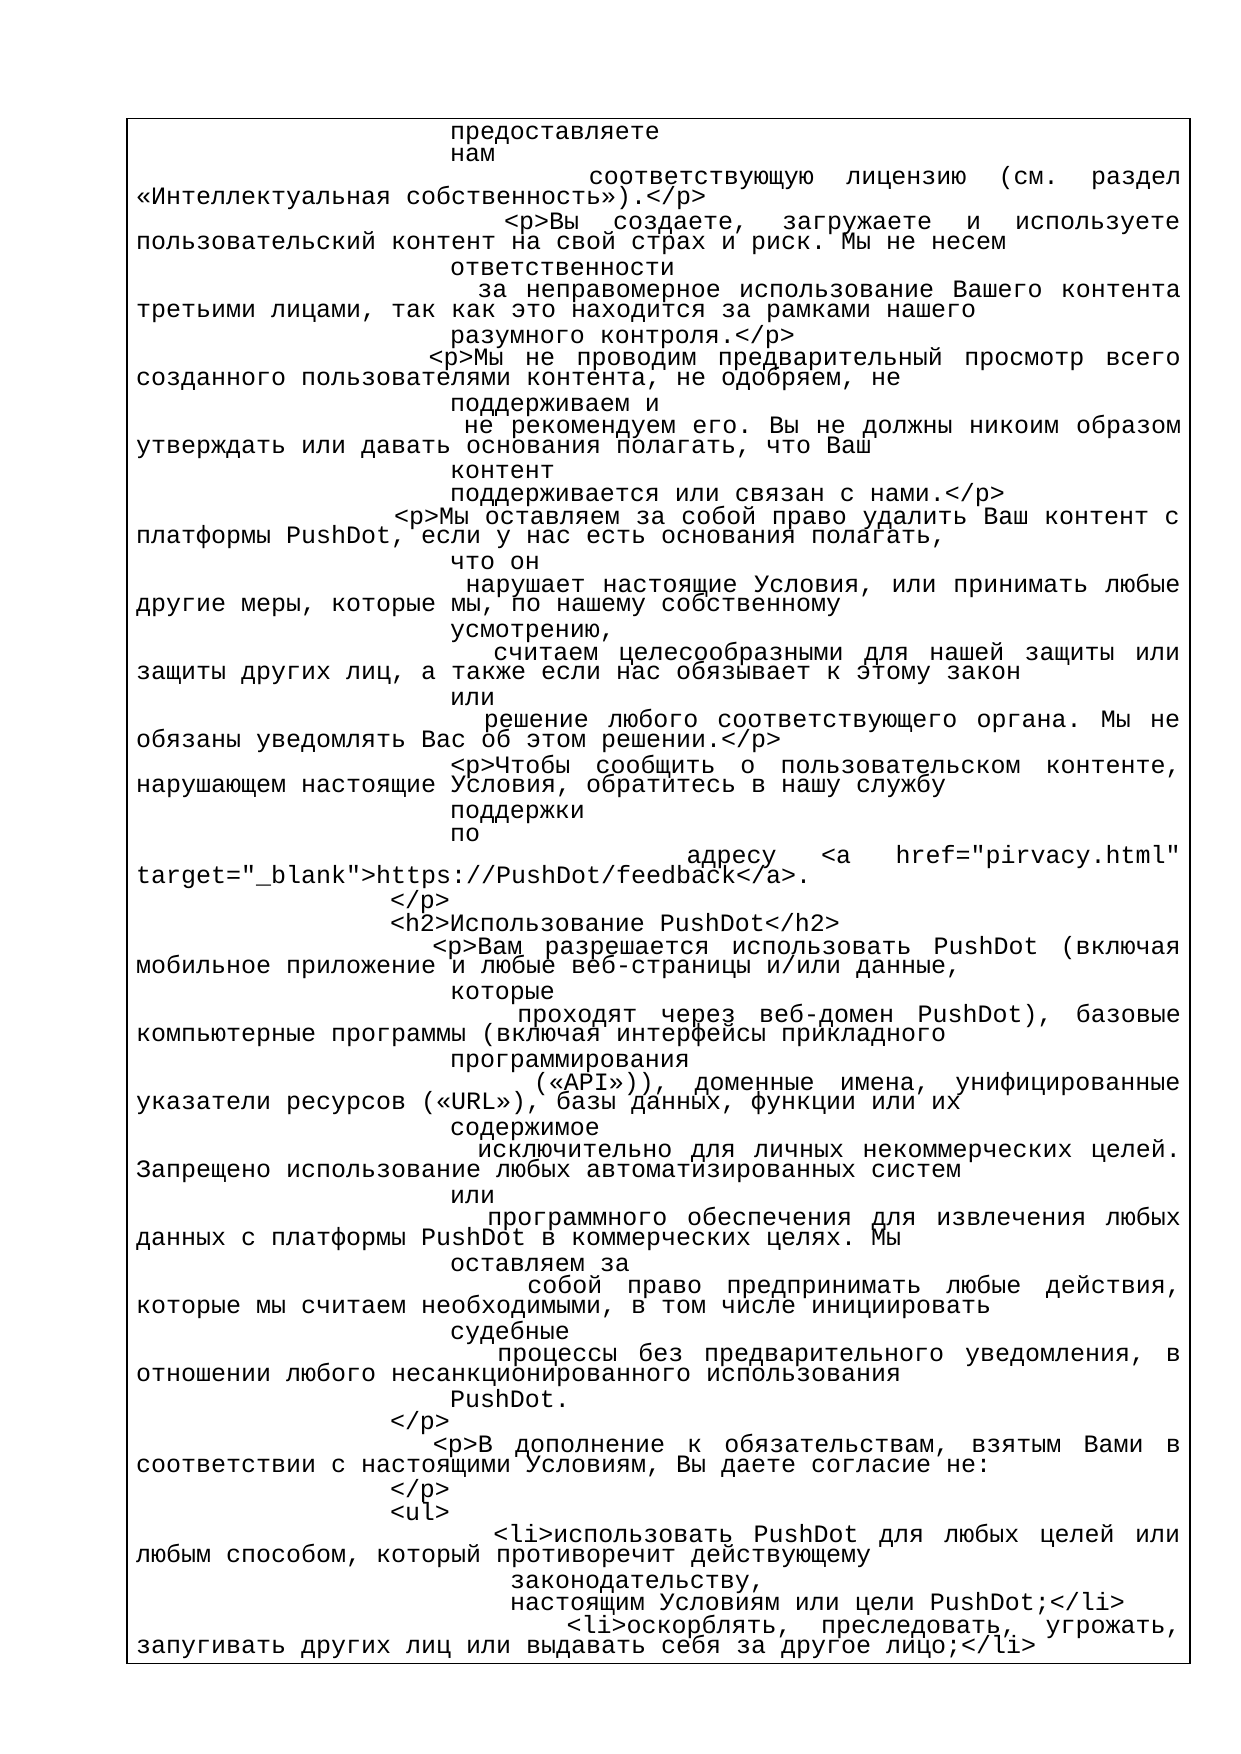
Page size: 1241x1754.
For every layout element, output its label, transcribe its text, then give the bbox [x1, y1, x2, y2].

text программирования [136, 1049, 1181, 1072]
text поддержки [136, 800, 1181, 823]
text содержимое [136, 1117, 1181, 1140]
text усмотрению, [136, 619, 1181, 642]
text или [136, 1185, 1181, 1208]
text программного обеспечения для извлечения любых данных с платформы PushDot в коммерческих целях. Мы [136, 1208, 1181, 1253]
text соответствующую лицензию (см. раздел «Интеллектуальная собственность»).</p> [136, 166, 1181, 212]
text считаем целесообразными для нашей защиты или защиты других лиц, а также если нас обязывает к этому закон [136, 642, 1181, 687]
text <h2>Использование PushDot</h2> [136, 913, 1181, 936]
text исключительно для личных некоммерческих целей. Запрещено использование любых автоматизированных систем [136, 1140, 1181, 1185]
text или [136, 687, 1181, 710]
text по [136, 823, 1181, 846]
text оставляем за [136, 1253, 1181, 1276]
text за неправомерное использование Вашего контента третьими лицами, так как это находится за рамками нашего [136, 280, 1181, 325]
text не рекомендуем его. Вы не должны никоим образом утверждать или давать основания полагать, что Ваш [136, 416, 1181, 461]
text решение любого соответствующего органа. Мы не обязаны уведомлять Вас об этом решении.</p> [136, 710, 1181, 755]
text разумного контроля.</p> [136, 325, 1181, 348]
text которые [136, 981, 1181, 1004]
text судебные [136, 1321, 1181, 1344]
text <p>Мы не проводим предварительный просмотр всего созданного пользователями контента, не одобряем, не [136, 348, 1181, 393]
text <li>оскорблять, преследовать, угрожать, запугивать других лиц или выдавать себя за другое лицо;</li> [128, 1612, 1189, 1663]
text </p> [136, 891, 1181, 913]
text предоставляете [128, 119, 1189, 144]
text <p>В дополнение к обязательствам, взятым Вами в соответствии с настоящими Условиям, Вы даете согласие не: [136, 1434, 1181, 1479]
text адресу <a href="pirvacy.html" target="_blank">https://PushDot/feedback</a>. [136, 846, 1181, 891]
text <li>использовать PushDot для любых целей или любым способом, который противоречит действующему [136, 1525, 1181, 1570]
text <p>Чтобы сообщить о пользовательском контенте, нарушающем настоящие Условия, обратитесь в нашу службу [136, 755, 1181, 800]
text настоящим Условиям или цели PushDot;</li> [136, 1593, 1181, 1612]
text ответственности [136, 257, 1181, 280]
text поддерживаем и [136, 393, 1181, 416]
text поддерживается или связан с нами.</p> [136, 483, 1181, 506]
text нам [136, 144, 1181, 166]
text контент [136, 461, 1181, 483]
text </p> [136, 1412, 1181, 1434]
text собой право предпринимать любые действия, которые мы считаем необходимыми, в том числе инициировать [136, 1276, 1181, 1321]
text <p>Мы оставляем за собой право удалить Ваш контент с платформы PushDot, если у нас есть основания полагать, [136, 506, 1181, 551]
text PushDot. [136, 1389, 1181, 1412]
text законодательству, [136, 1570, 1181, 1593]
text </p> [136, 1479, 1181, 1502]
text что он [136, 551, 1181, 574]
text <ul> [136, 1502, 1181, 1525]
text («API»)), доменные имена, унифицированные указатели ресурсов («URL»), базы данных, функции или их [136, 1072, 1181, 1117]
text <p>Вы создаете, загружаете и используете пользовательский контент на свой страх и риск. Мы не несем [136, 212, 1181, 257]
text проходят через веб-домен PushDot), базовые компьютерные программы (включая интерфейсы прикладного [136, 1004, 1181, 1049]
text нарушает настоящие Условия, или принимать любые другие меры, которые мы, по нашему собственному [136, 574, 1181, 619]
text <p>Вам разрешается использовать PushDot (включая мобильное приложение и любые веб-страницы и/или данные, [136, 936, 1181, 981]
text процессы без предварительного уведомления, в отношении любого несанкционированного использования [136, 1344, 1181, 1389]
